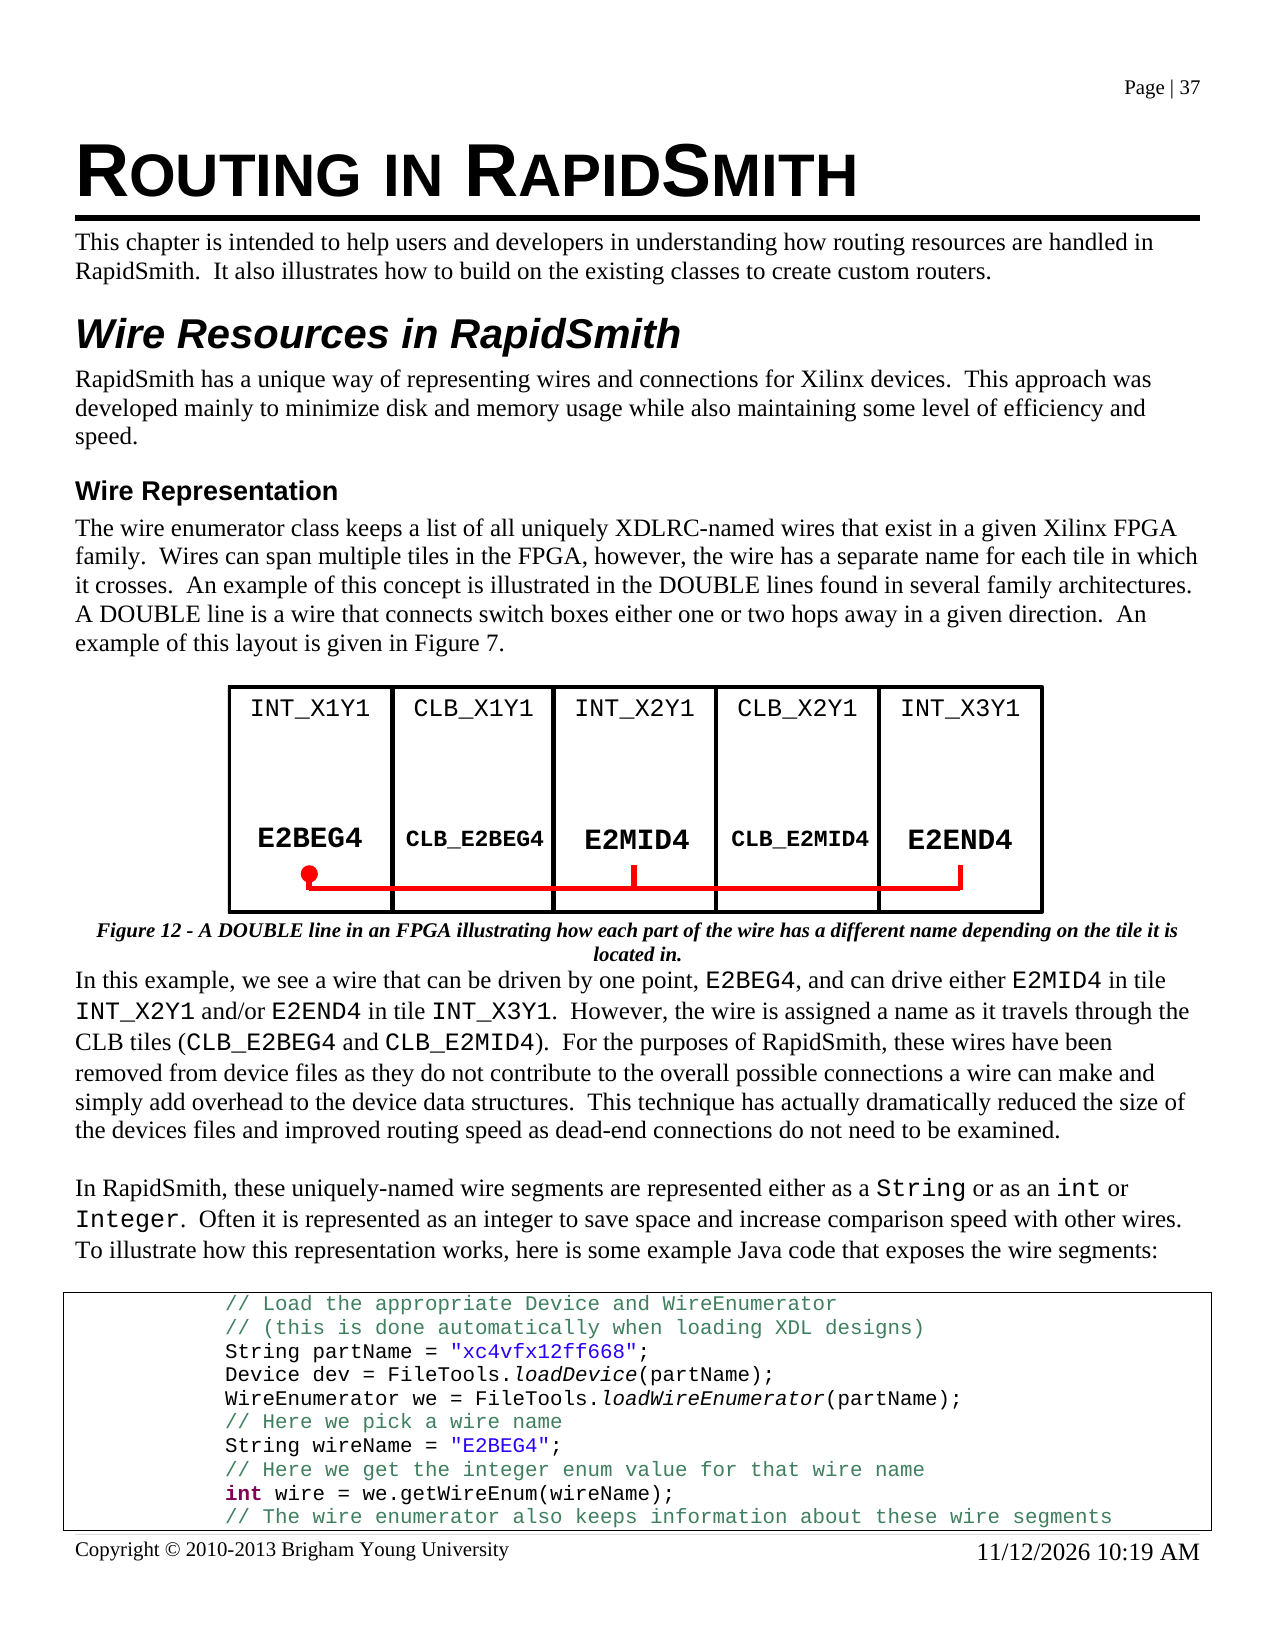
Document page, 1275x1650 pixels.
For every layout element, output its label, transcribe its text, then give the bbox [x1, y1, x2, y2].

text In RapidSmith, these uniquely-named wire segments are represented either as a String or as an int or Integer. Often it is represented as an integer to save space and increase comparison speed with other wires. To illustrate how this representation works, here is some example Java code that exposes the wire segments: [75, 1173, 1200, 1263]
text RapidSmith has a unique way of representing wires and connections for Xilinx devices. This approach was developed mainly to minimize disk and memory usage while also maintaining some level of efficiency and speed. [75, 364, 1200, 450]
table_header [64, 1293, 1211, 1530]
text The wire enumerator class keeps a list of all uniquely XDLRC-named wires that exist in a given Xilinx FPGA family. Wires can span multiple tiles in the FPGA, however, the wire has a separate name for each tile in which it crosses. An example of this concept is illustrated in the DOUBLE lines found in several family architectures. A DOUBLE line is a wire that connects switch boxes either one or two hops away in a given direction. An example of this layout is given in Figure 7. [75, 513, 1200, 656]
text This chapter is intended to help users and developers in understanding how routing resources are handled in RapidSmith. It also illustrates how to build on the existing classes to create custom routers. [75, 227, 1200, 285]
subtitle Wire Resources in RapidSmith [75, 310, 1200, 358]
subtitle Wire Representation [75, 475, 1200, 506]
subtitle Routing in RapidSmith [75, 126, 1200, 215]
text In this example, we see a wire that can be driven by one point, E2BEG4, and can drive either E2MID4 in tile INT_X2Y1 and/or E2END4 in tile INT_X3Y1. However, the wire is assigned a name as it travels through the CLB tiles (CLB_E2BEG4 and CLB_E2MID4). For the purposes of RapidSmith, these wires have been removed from device files as they do not contribute to the overall possible connections a wire can make and simply add overhead to the device data structures. This technique has actually dramatically reduced the size of the devices files and improved routing speed as dead-end connections do not need to be examined. [75, 966, 1200, 1144]
